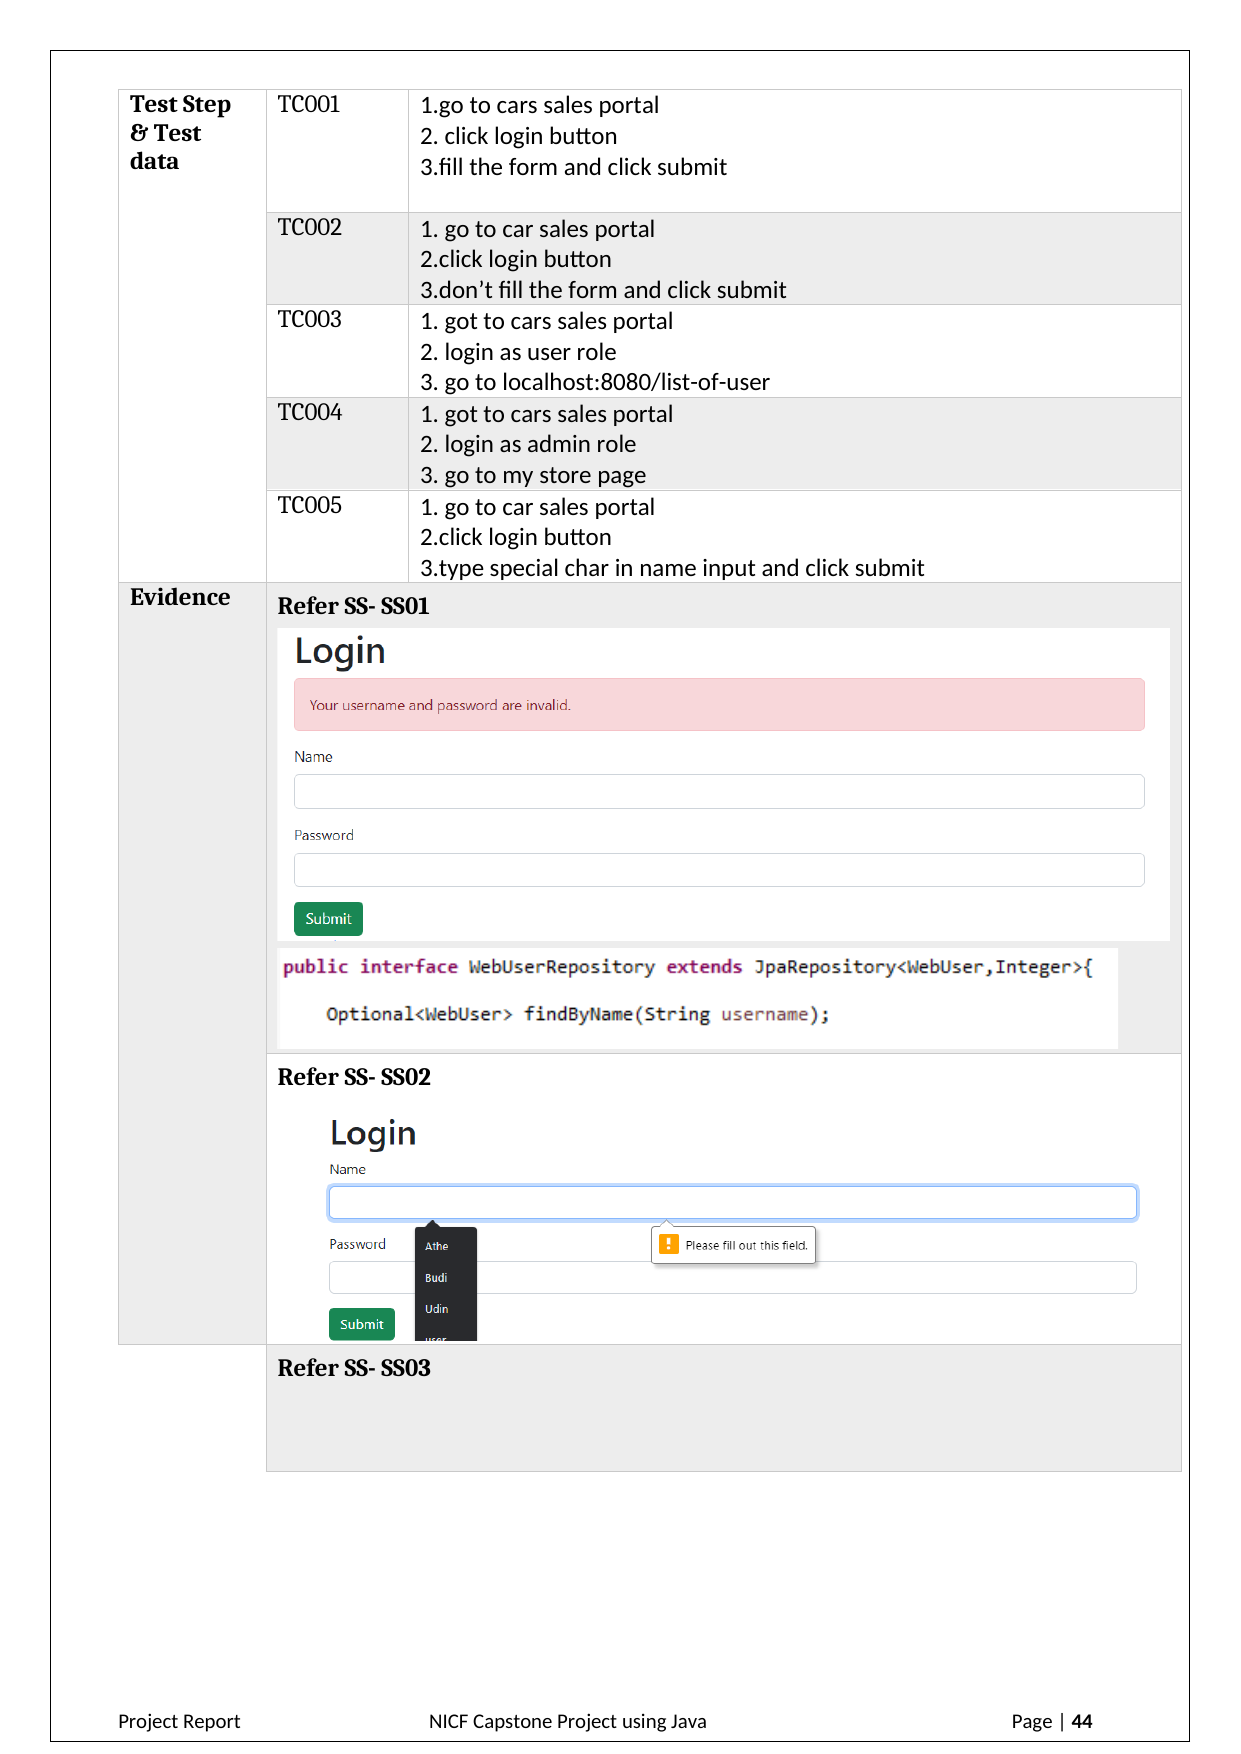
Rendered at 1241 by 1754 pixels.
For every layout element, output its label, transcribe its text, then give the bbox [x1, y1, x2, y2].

table_cell TC002 [267, 213, 408, 304]
table_cell Refer SS- SS01 [267, 583, 1181, 1053]
table_cell 1. got to cars sales portal 2. login as admin role 3. go to my store page [409, 398, 1181, 489]
table_cell Refer SS- SS03 [267, 1345, 1181, 1471]
table_cell 1.go to cars sales portal 2. click login button 3.fill the form and click submit [409, 90, 1181, 212]
table_cell Refer SS- SS02 [267, 1054, 1181, 1344]
table_cell TC004 [267, 398, 408, 489]
table_cell TC001 [267, 90, 408, 212]
table_cell Test Step & Test data [119, 90, 266, 582]
picture [277, 1099, 1170, 1341]
picture [277, 948, 1119, 1049]
table_cell 1. got to cars sales portal 2. login as user role 3. go to localhost:8080/list-of-user [409, 305, 1181, 397]
picture [277, 628, 1170, 941]
table_cell 1. go to car sales portal 2.click login button 3.don’t fill the form and click submit [409, 213, 1181, 304]
table_cell 1. go to car sales portal 2.click login button 3.type special char in name input and click submit [409, 491, 1181, 582]
table_cell TC003 [267, 305, 408, 397]
table_cell Evidence [119, 583, 266, 1344]
table_cell TC005 [267, 491, 408, 582]
